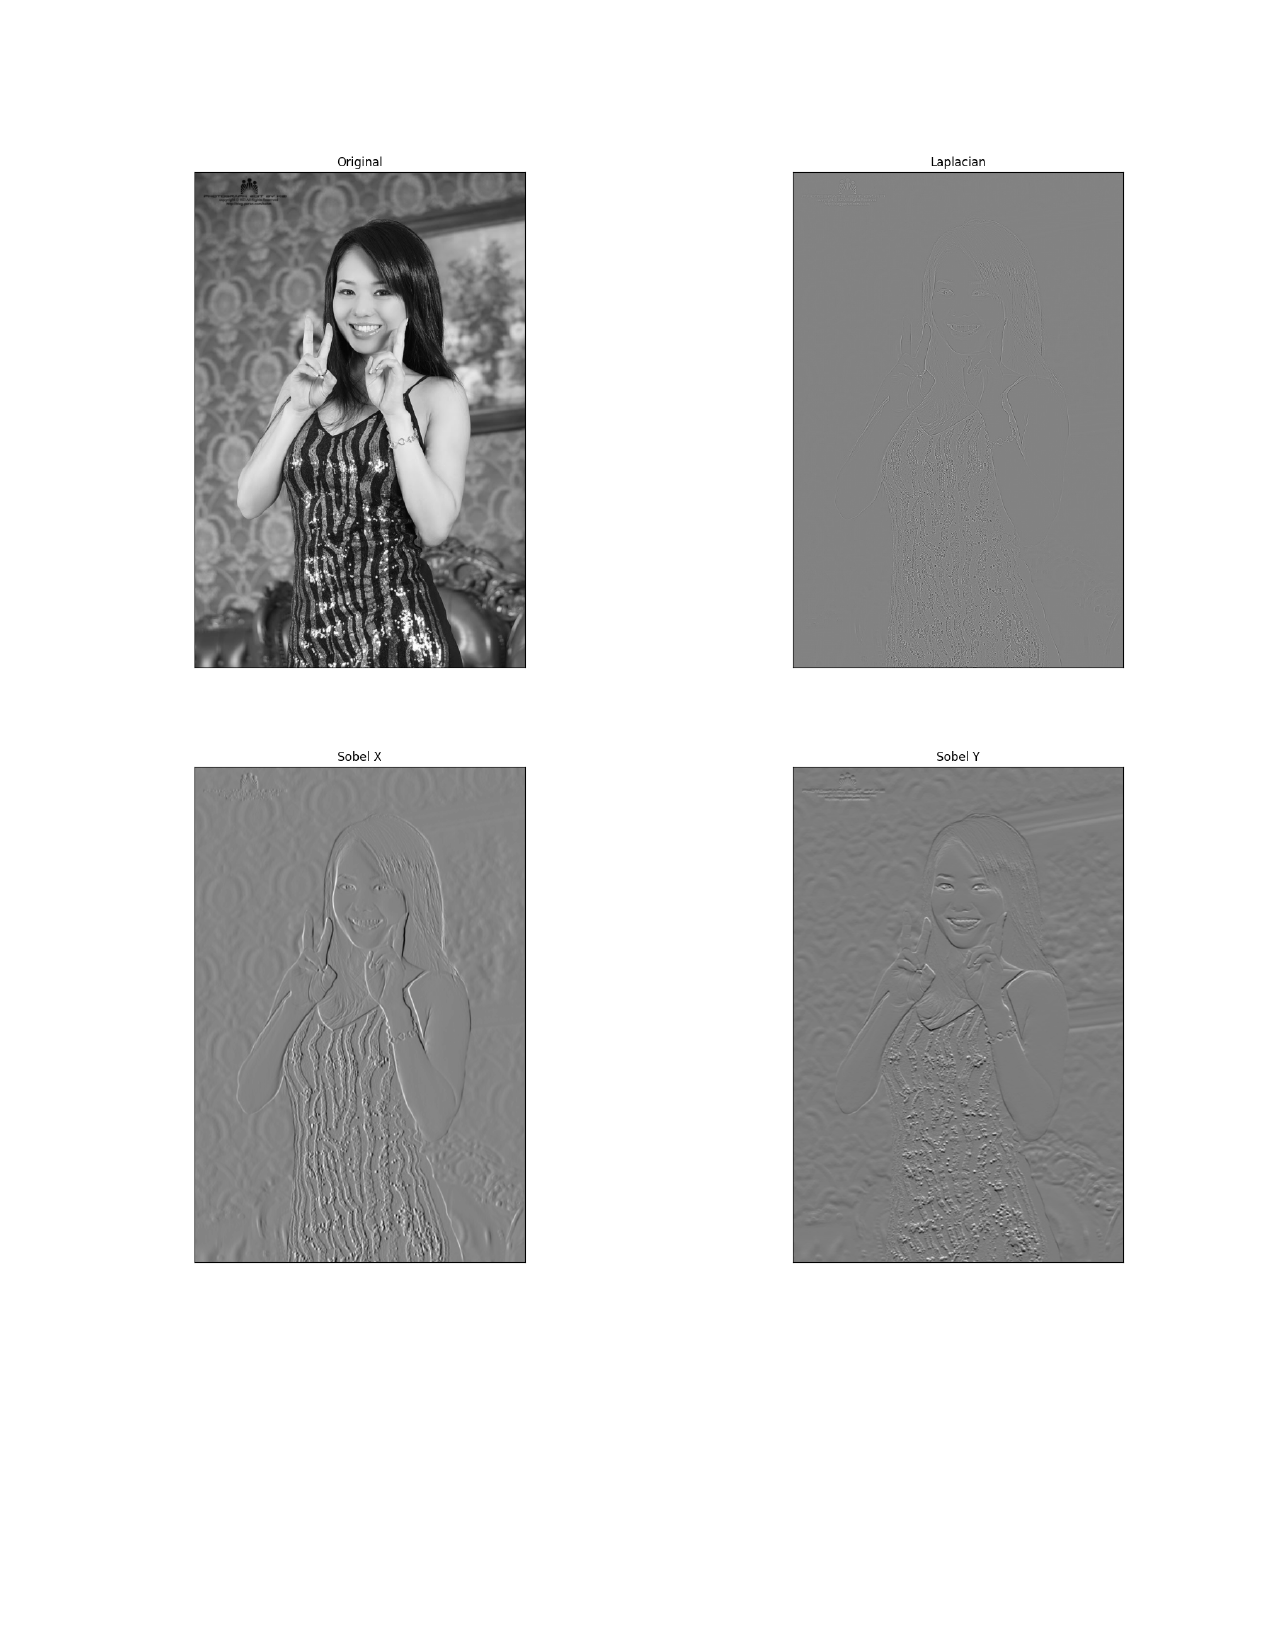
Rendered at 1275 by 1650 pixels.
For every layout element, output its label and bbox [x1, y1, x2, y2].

picture [187, 150, 1130, 1269]
